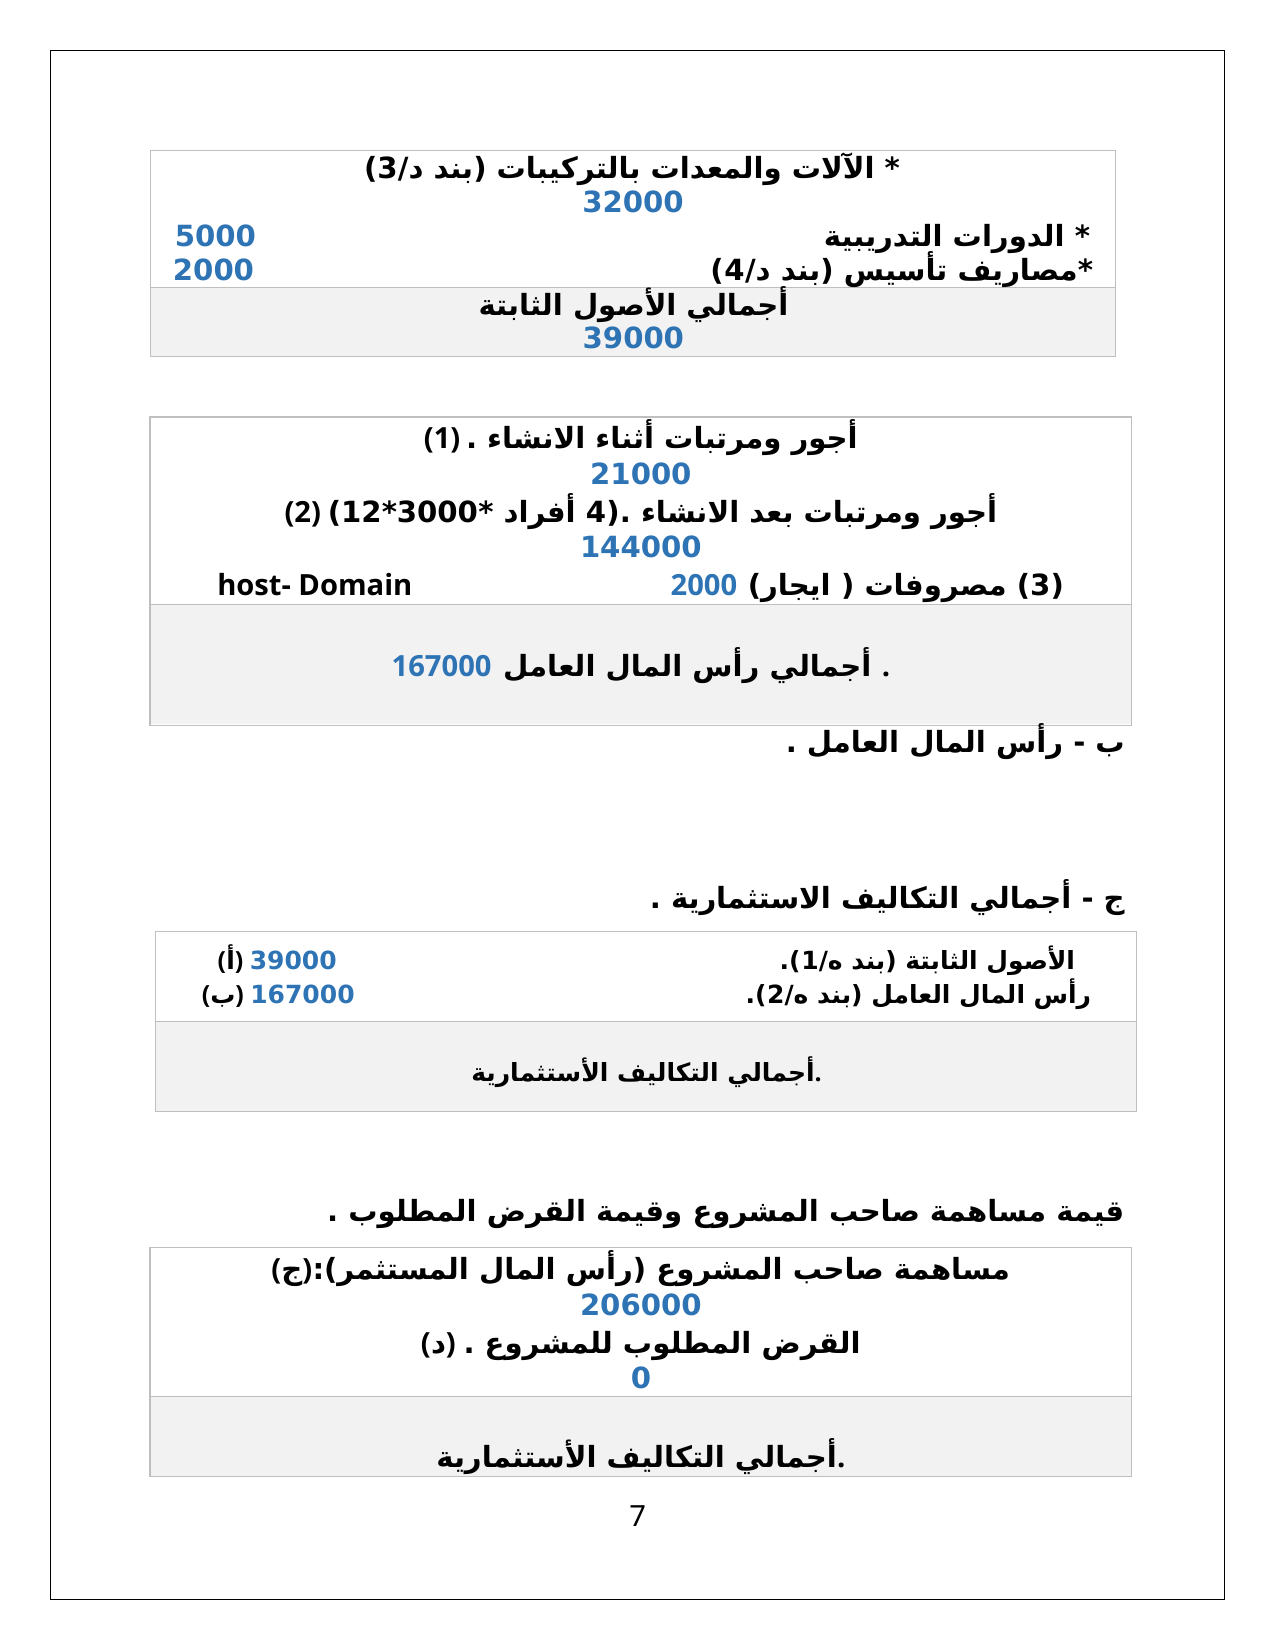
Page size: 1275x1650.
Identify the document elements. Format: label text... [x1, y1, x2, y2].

table_header (1) أجور ومرتبات أثناء الانشاء . 21000 (2) أجور ومرتبات بعد الانشاء .(4 أفراد *3000*12) 144000 (3) مصروفات ( ايجار) host- Domain 2000 [151, 418, 1131, 604]
text ب - رأس المال العامل . [150, 726, 1125, 759]
table_cell أجمالي الأصول الثابتة 39000 [151, 288, 1115, 356]
text قيمة مساهمة صاحب المشروع وقيمة القرض المطلوب . [150, 1194, 1125, 1228]
table_header (ج)مساهمة صاحب المشروع (رأس المال المستثمر): 206000 (د) القرض المطلوب للمشروع . 0 [151, 1248, 1131, 1396]
table_cell أجمالي التكاليف الأستثمارية. [156, 1022, 1136, 1111]
table_cell أجمالي التكاليف الأستثمارية. [151, 1397, 1131, 1476]
table_header (أ) الأصول الثابتة (بند ه/1). 39000 (ب) رأس المال العامل (بند ه/2). 167000 [156, 932, 1136, 1021]
table_cell 167000 أجمالي رأس المال العامل . [151, 605, 1131, 724]
text ج - أجمالي التكاليف الاستثمارية . [150, 881, 1125, 915]
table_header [151, 151, 1115, 287]
